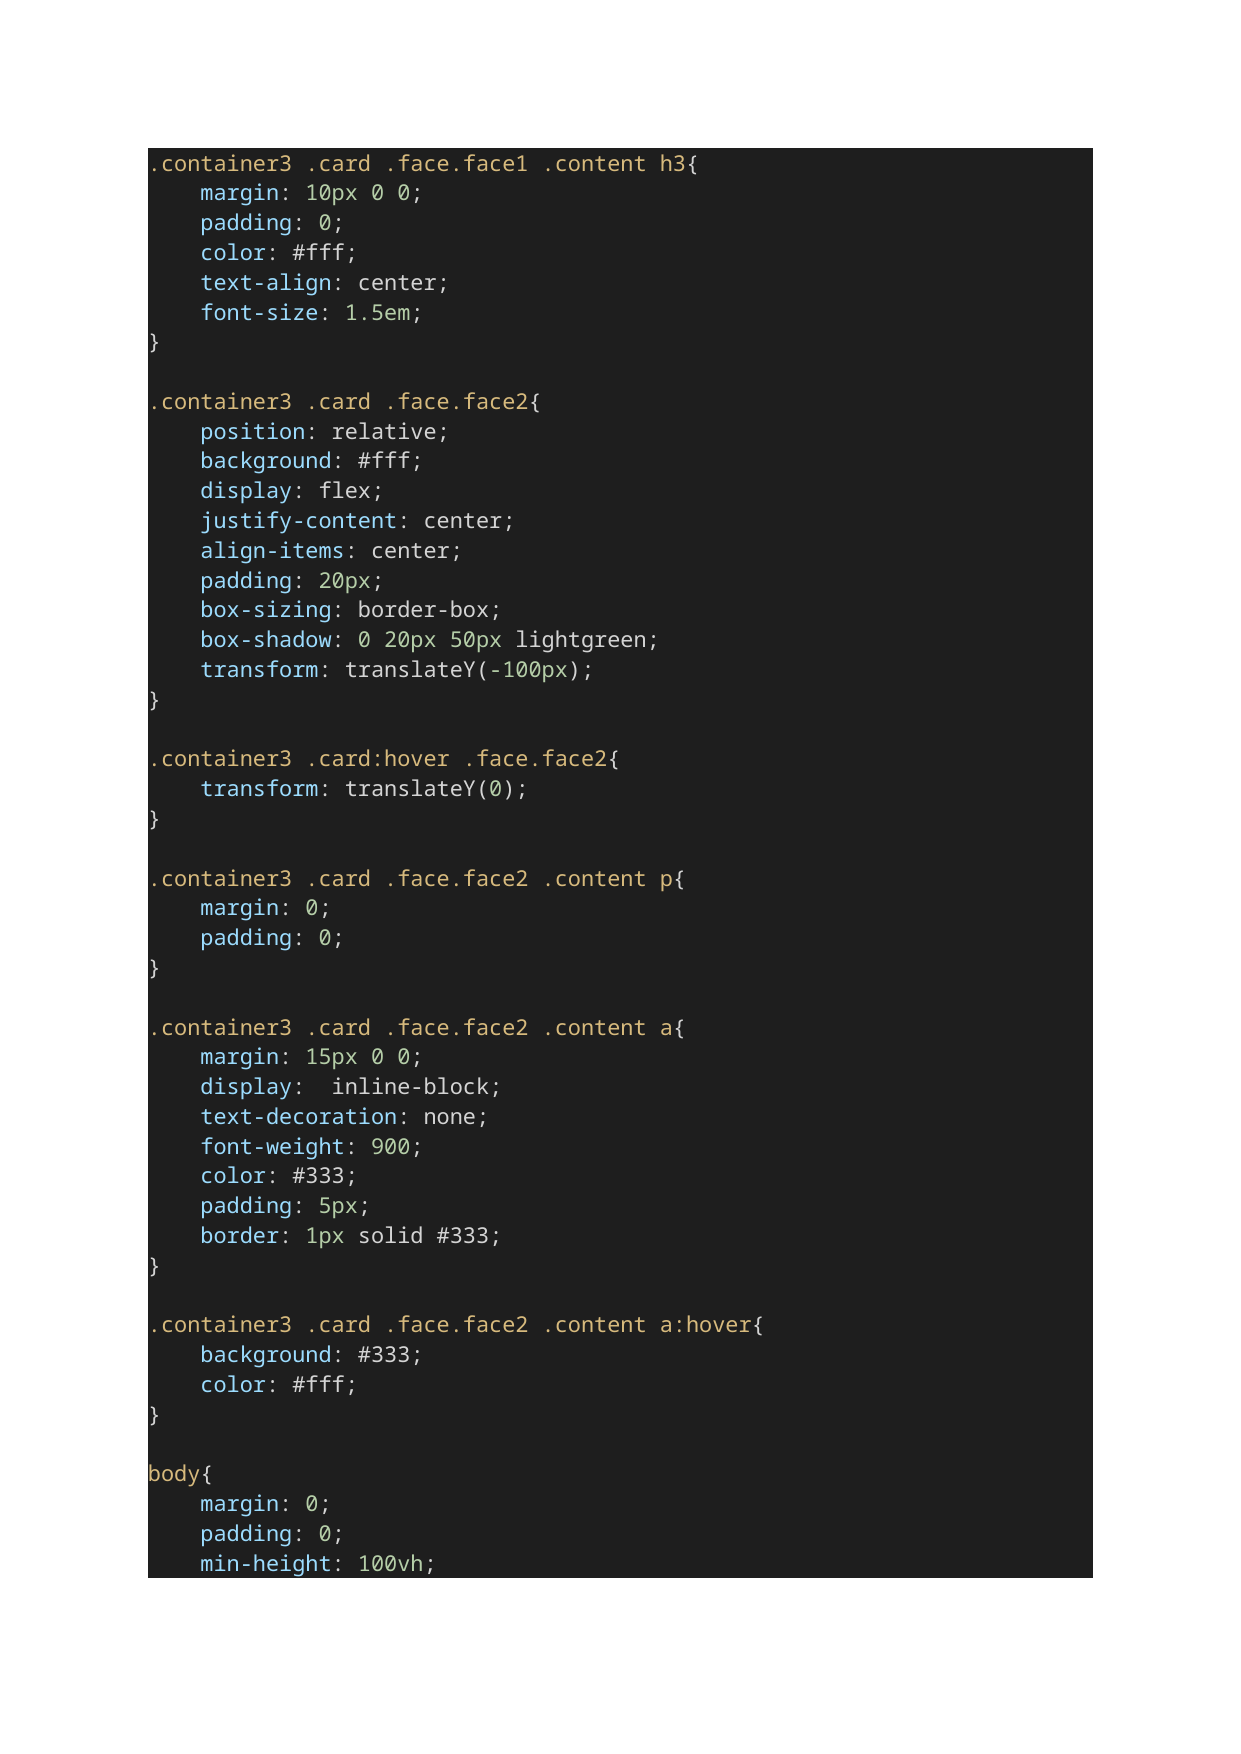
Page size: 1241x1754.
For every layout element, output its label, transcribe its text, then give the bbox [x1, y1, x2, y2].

text box-shadow: 0 20px 50px lightgreen; [148, 624, 1093, 654]
text font-size: 1.5em; [148, 297, 1093, 326]
text .container3 .card:hover .face.face2{ [148, 743, 1093, 773]
text .container3 .card .face.face2{ [148, 386, 1093, 416]
text body{ [148, 1458, 1093, 1488]
text font-weight: 900; [148, 1131, 1093, 1161]
text display: flex; [148, 475, 1093, 505]
text background: #fff; [148, 446, 1093, 475]
text text-decoration: none; [148, 1101, 1093, 1131]
text color: #fff; [148, 1369, 1093, 1399]
text margin: 0; [148, 892, 1093, 922]
text } [148, 952, 1093, 982]
text padding: 0; [148, 207, 1093, 237]
text margin: 0; [148, 1488, 1093, 1518]
text box-sizing: border-box; [148, 594, 1093, 624]
text } [148, 1250, 1093, 1280]
text padding: 0; [148, 922, 1093, 952]
text .container3 .card .face.face2 .content a{ [148, 1012, 1093, 1041]
text } [148, 684, 1093, 714]
text .container3 .card .face.face2 .content p{ [148, 863, 1093, 892]
text margin: 15px 0 0; [148, 1041, 1093, 1071]
text } [148, 1399, 1093, 1429]
text margin: 10px 0 0; [148, 177, 1093, 207]
text } [148, 326, 1093, 356]
text border: 1px solid #333; [148, 1220, 1093, 1250]
text justify-content: center; [148, 505, 1093, 535]
text display: inline-block; [148, 1071, 1093, 1101]
text color: #333; [148, 1161, 1093, 1190]
text padding: 0; [148, 1518, 1093, 1548]
text padding: 5px; [148, 1190, 1093, 1220]
text min-height: 100vh; [148, 1548, 1093, 1578]
text padding: 20px; [148, 565, 1093, 594]
text color: #fff; [148, 237, 1093, 267]
text transform: translateY(-100px); [148, 654, 1093, 684]
text } [148, 803, 1093, 833]
text .container3 .card .face.face1 .content h3{ [148, 148, 1093, 177]
text transform: translateY(0); [148, 773, 1093, 803]
text text-align: center; [148, 267, 1093, 297]
text position: relative; [148, 416, 1093, 446]
text .container3 .card .face.face2 .content a:hover{ [148, 1309, 1093, 1339]
text background: #333; [148, 1339, 1093, 1369]
text align-items: center; [148, 535, 1093, 565]
